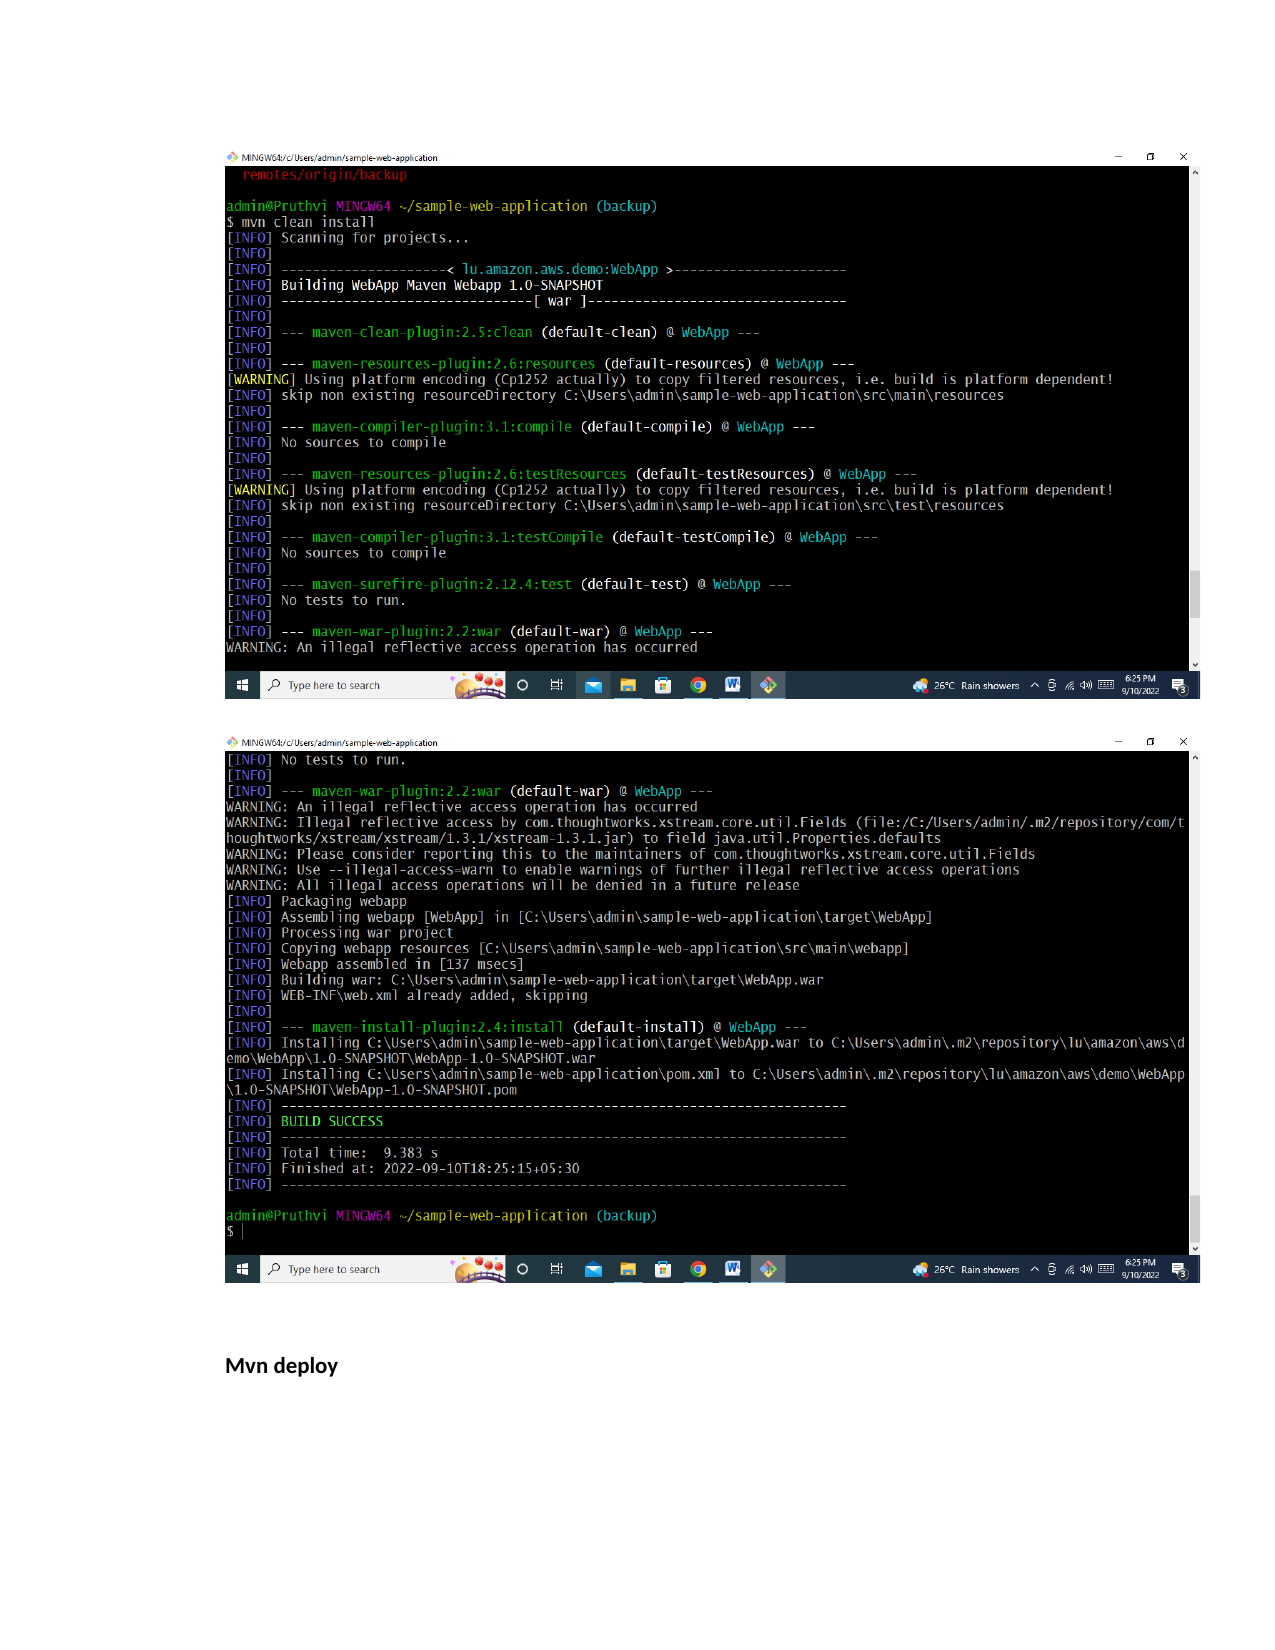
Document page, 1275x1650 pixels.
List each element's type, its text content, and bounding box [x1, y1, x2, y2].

list Mvn deploy [225, 1351, 1125, 1379]
picture [225, 734, 1200, 1283]
picture [225, 150, 1200, 699]
